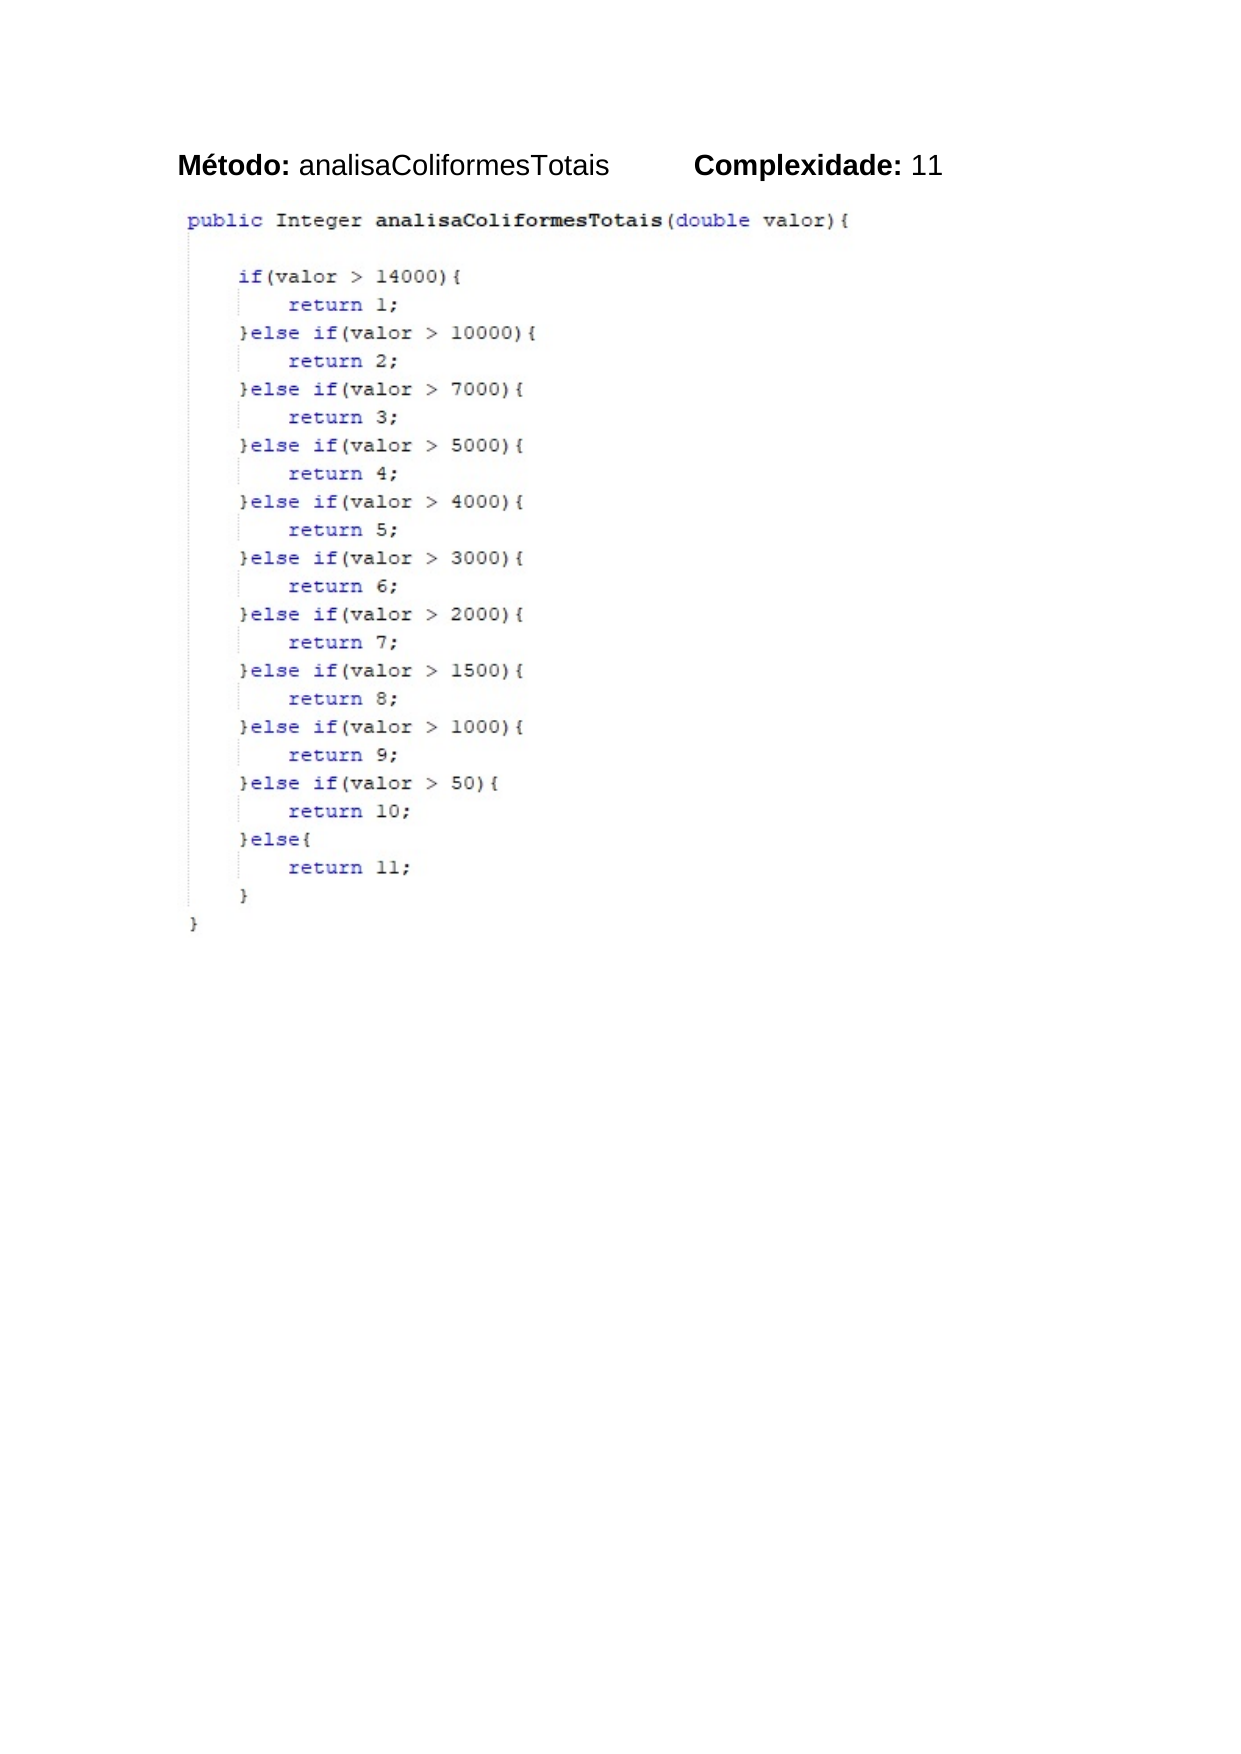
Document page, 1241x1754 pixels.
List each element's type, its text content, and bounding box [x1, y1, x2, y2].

picture [177, 200, 865, 941]
text Método: analisaColiformesTotais Complexidade: 11 [177, 148, 1063, 181]
